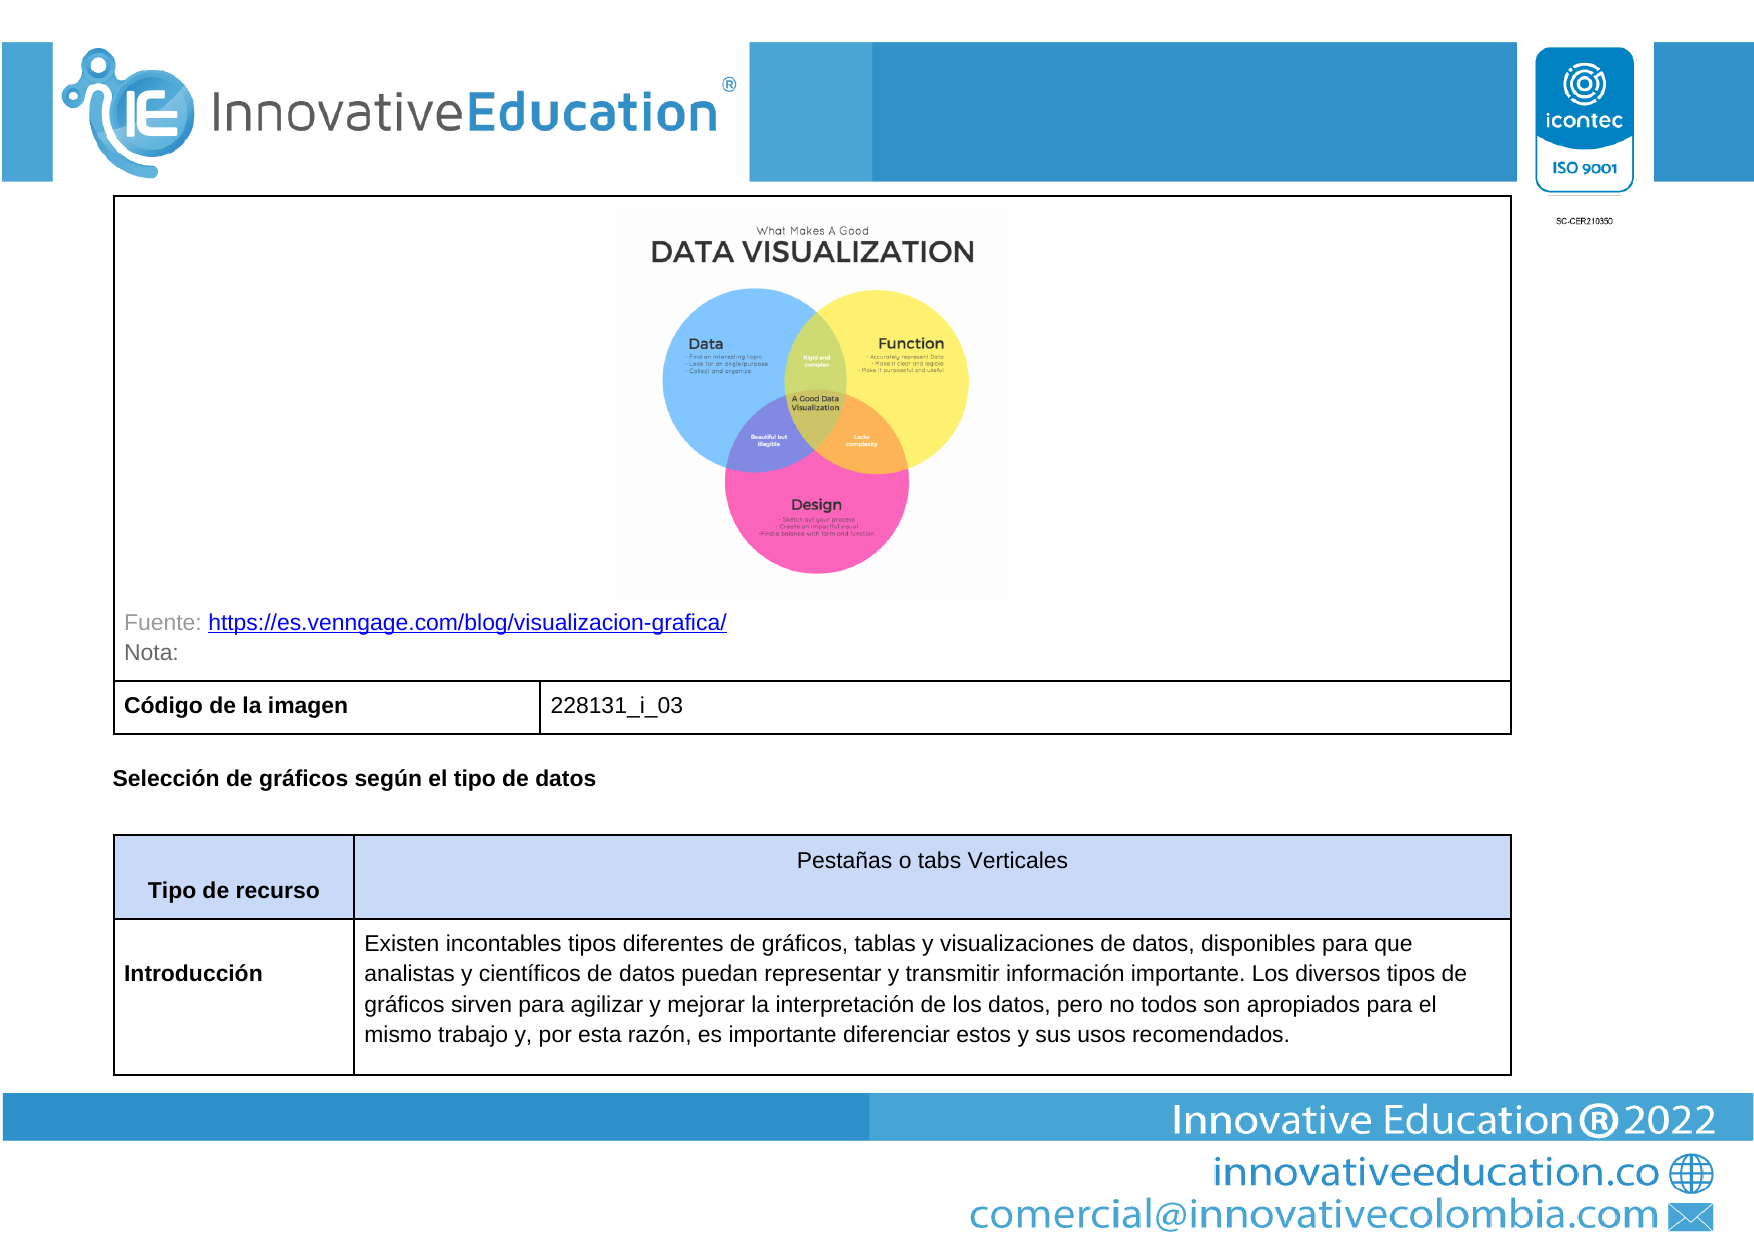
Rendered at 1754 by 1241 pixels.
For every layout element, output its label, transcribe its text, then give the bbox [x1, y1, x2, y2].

table_cell Fuente: https://es.venngage.com/blog/visualizacion-grafica/ Nota: [115, 197, 1510, 680]
picture [2, 29, 1517, 195]
text Selección de gráficos según el tipo de datos [112, 765, 1641, 792]
table_header Pestañas o tabs Verticales [355, 836, 1510, 918]
picture [1532, 45, 1637, 227]
picture [1654, 29, 1754, 195]
picture [615, 207, 1008, 601]
picture [2, 1092, 1754, 1238]
table_cell 228131_i_03 [541, 682, 1510, 733]
table_cell Código de la imagen [115, 682, 539, 733]
table_header Tipo de recurso [115, 836, 353, 918]
table_cell Introducción [115, 920, 353, 1074]
